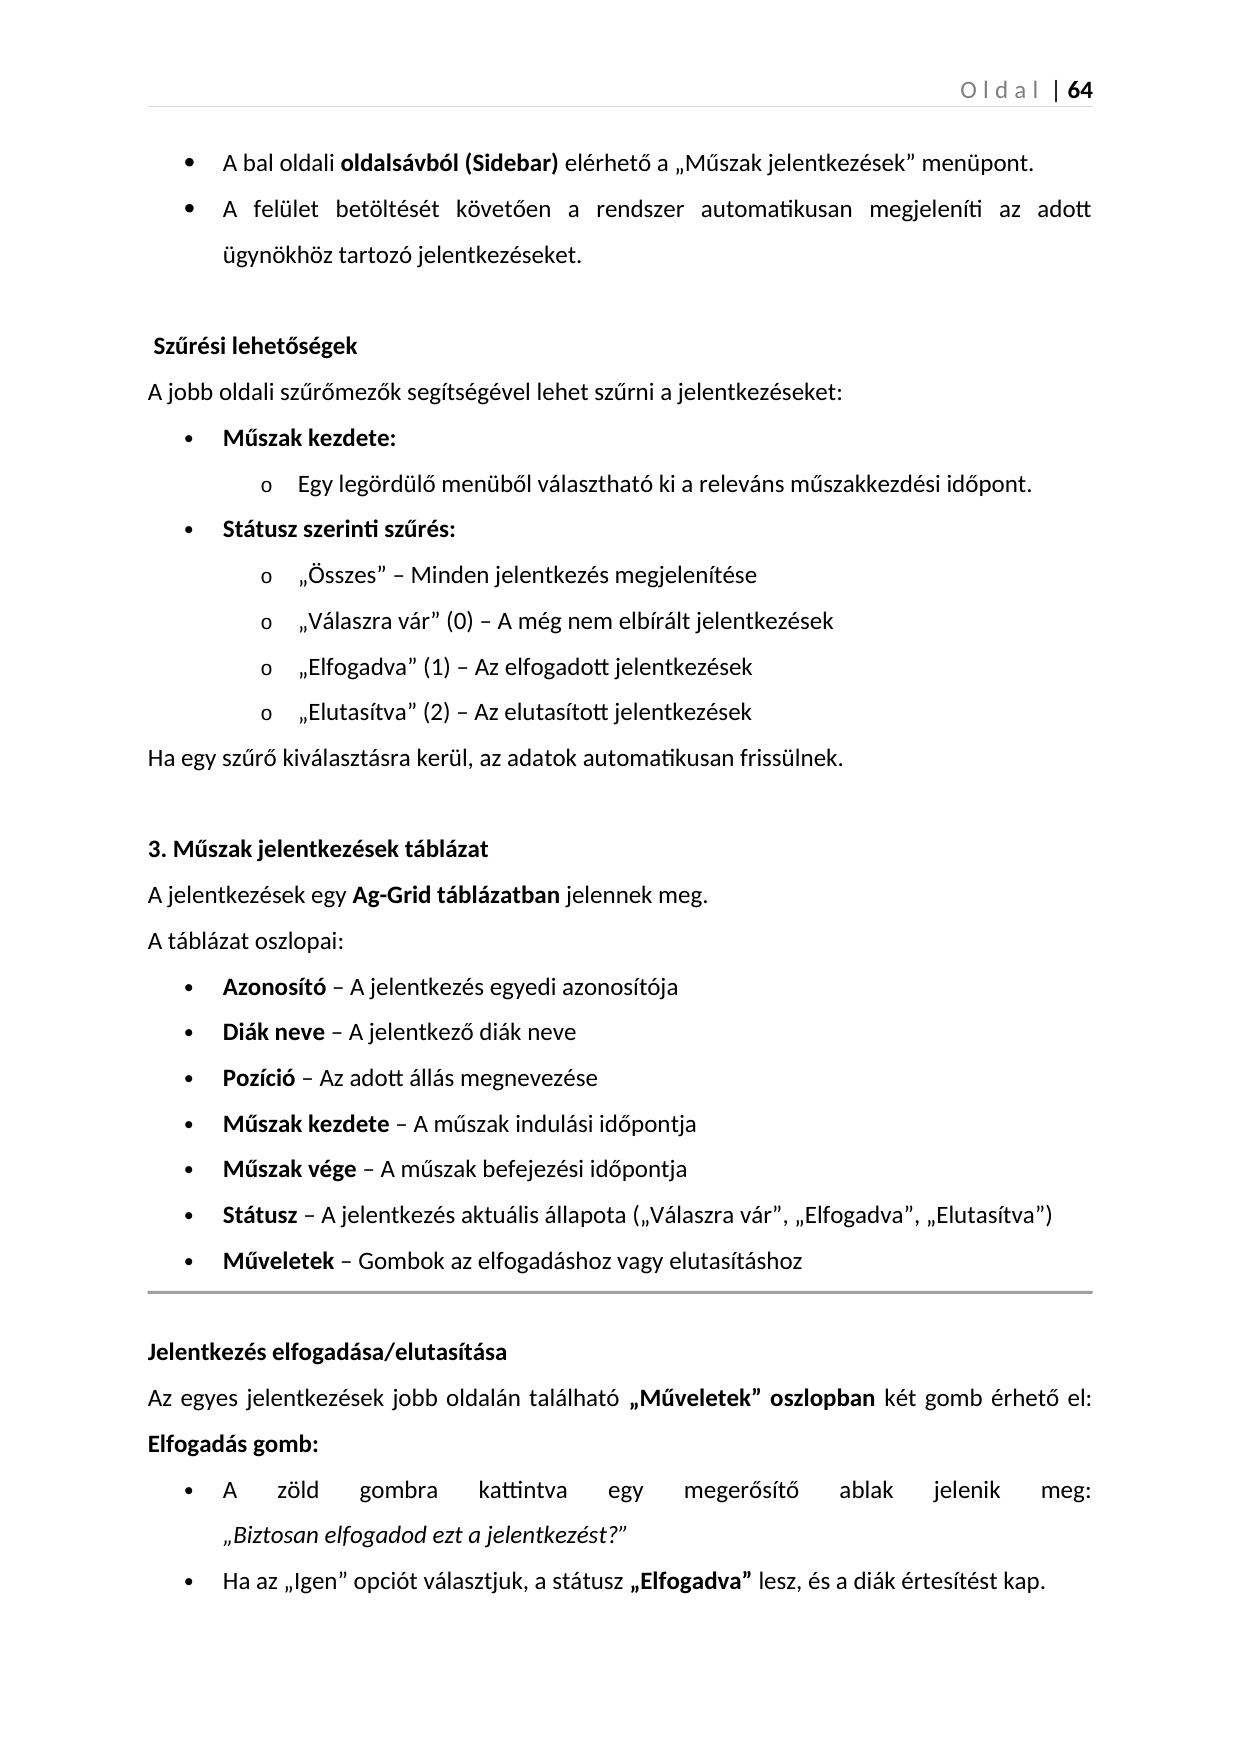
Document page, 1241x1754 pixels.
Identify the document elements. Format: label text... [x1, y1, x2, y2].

list Műszak kezdete – A műszak indulási időpontja [185, 1108, 1093, 1138]
list Ha az „Igen” opciót választjuk, a státusz „Elfogadva” lesz, és a diák értesítést kap. [185, 1565, 1093, 1596]
list A felület betöltését követően a rendszer automatikusan megjeleníti az adott ügynökhöz tartozó jelentkezéseket. [185, 193, 1093, 269]
text Az egyes jelentkezések jobb oldalán található „Műveletek” oszlopban két gomb érhető el: Elfogadás gomb: [148, 1382, 1093, 1458]
list Műszak kezdete: [185, 422, 1093, 452]
text A jelentkezések egy Ag-Grid táblázatban jelennek meg. A táblázat oszlopai: [148, 879, 1093, 956]
list „Válaszra vár” (0) – A még nem elbírált jelentkezések [260, 605, 1093, 635]
text Ha egy szűrő kiválasztásra kerül, az adatok automatikusan frissülnek. [148, 742, 1093, 773]
list A zöld gombra kattintva egy megerősítő ablak jelenik meg: „Biztosan elfogadod ezt a jelentkezést?” [185, 1474, 1093, 1550]
list Diák neve – A jelentkező diák neve [185, 1016, 1093, 1047]
list Egy legördülő menüből választható ki a releváns műszakkezdési időpont. [260, 468, 1093, 498]
list Státusz szerinti szűrés: [185, 513, 1093, 544]
text 3. Műszak jelentkezések táblázat [148, 833, 1093, 864]
list Műszak vége – A műszak befejezési időpontja [185, 1154, 1093, 1184]
list Azonosító – A jelentkezés egyedi azonosítója [185, 971, 1093, 1001]
list Műveletek – Gombok az elfogadáshoz vagy elutasításhoz [185, 1245, 1093, 1276]
text A jobb oldali szűrőmezők segítségével lehet szűrni a jelentkezéseket: [148, 376, 1093, 407]
list Státusz – A jelentkezés aktuális állapota („Válaszra vár”, „Elfogadva”, „Elutasítva”) [185, 1199, 1093, 1230]
text Szűrési lehetőségek [148, 331, 1093, 361]
text Jelentkezés elfogadása/elutasítása [148, 1337, 1093, 1367]
list „Elutasítva” (2) – Az elutasított jelentkezések [260, 696, 1093, 727]
list „Elfogadva” (1) – Az elfogadott jelentkezések [260, 651, 1093, 681]
list Pozíció – Az adott állás megnevezése [185, 1062, 1093, 1093]
list „Összes” – Minden jelentkezés megjelenítése [260, 559, 1093, 590]
list A bal oldali oldalsávból (Sidebar) elérhető a „Műszak jelentkezések” menüpont. [185, 148, 1093, 178]
